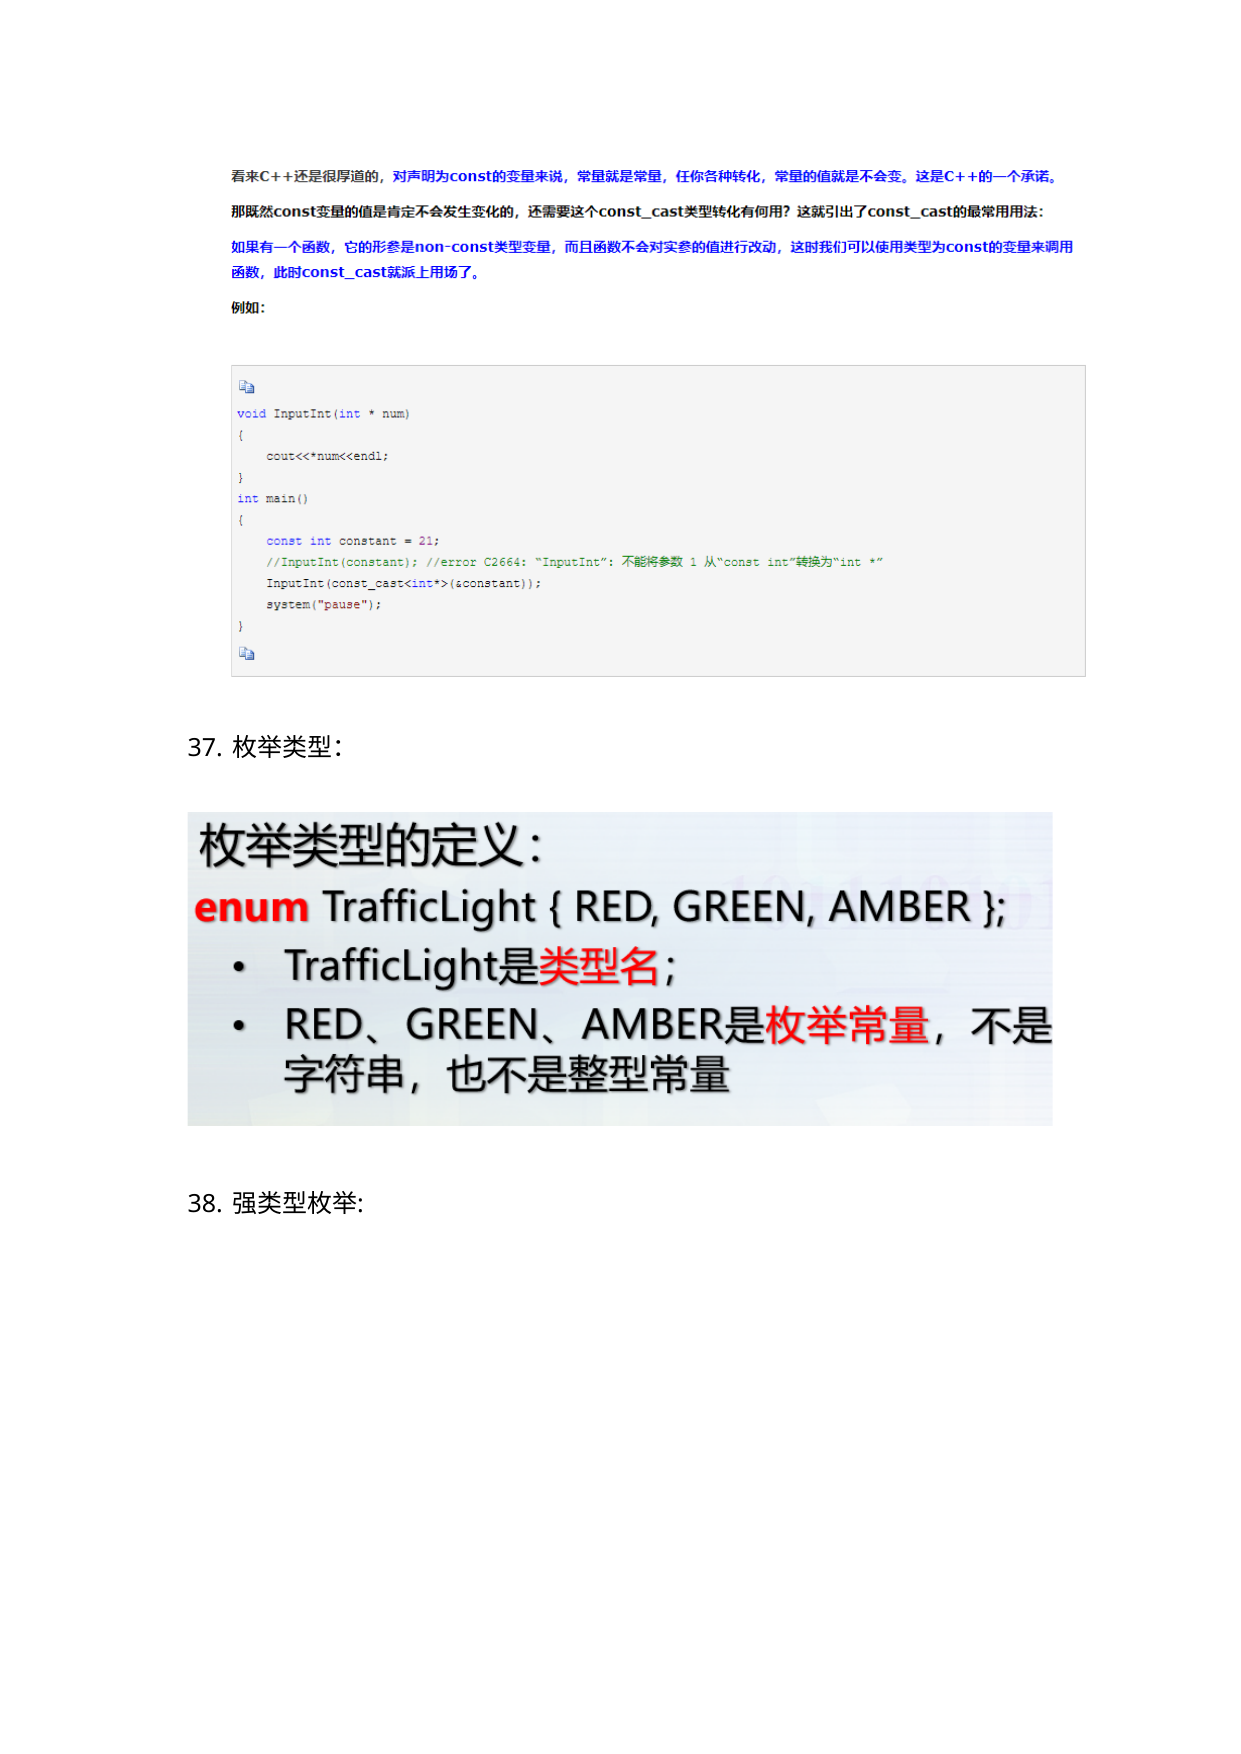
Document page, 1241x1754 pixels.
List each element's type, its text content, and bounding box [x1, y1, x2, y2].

list 强类型枚举: [187, 1169, 1053, 1234]
picture [231, 162, 1097, 681]
list 枚举类型： [187, 713, 1053, 778]
picture [187, 812, 1053, 1126]
